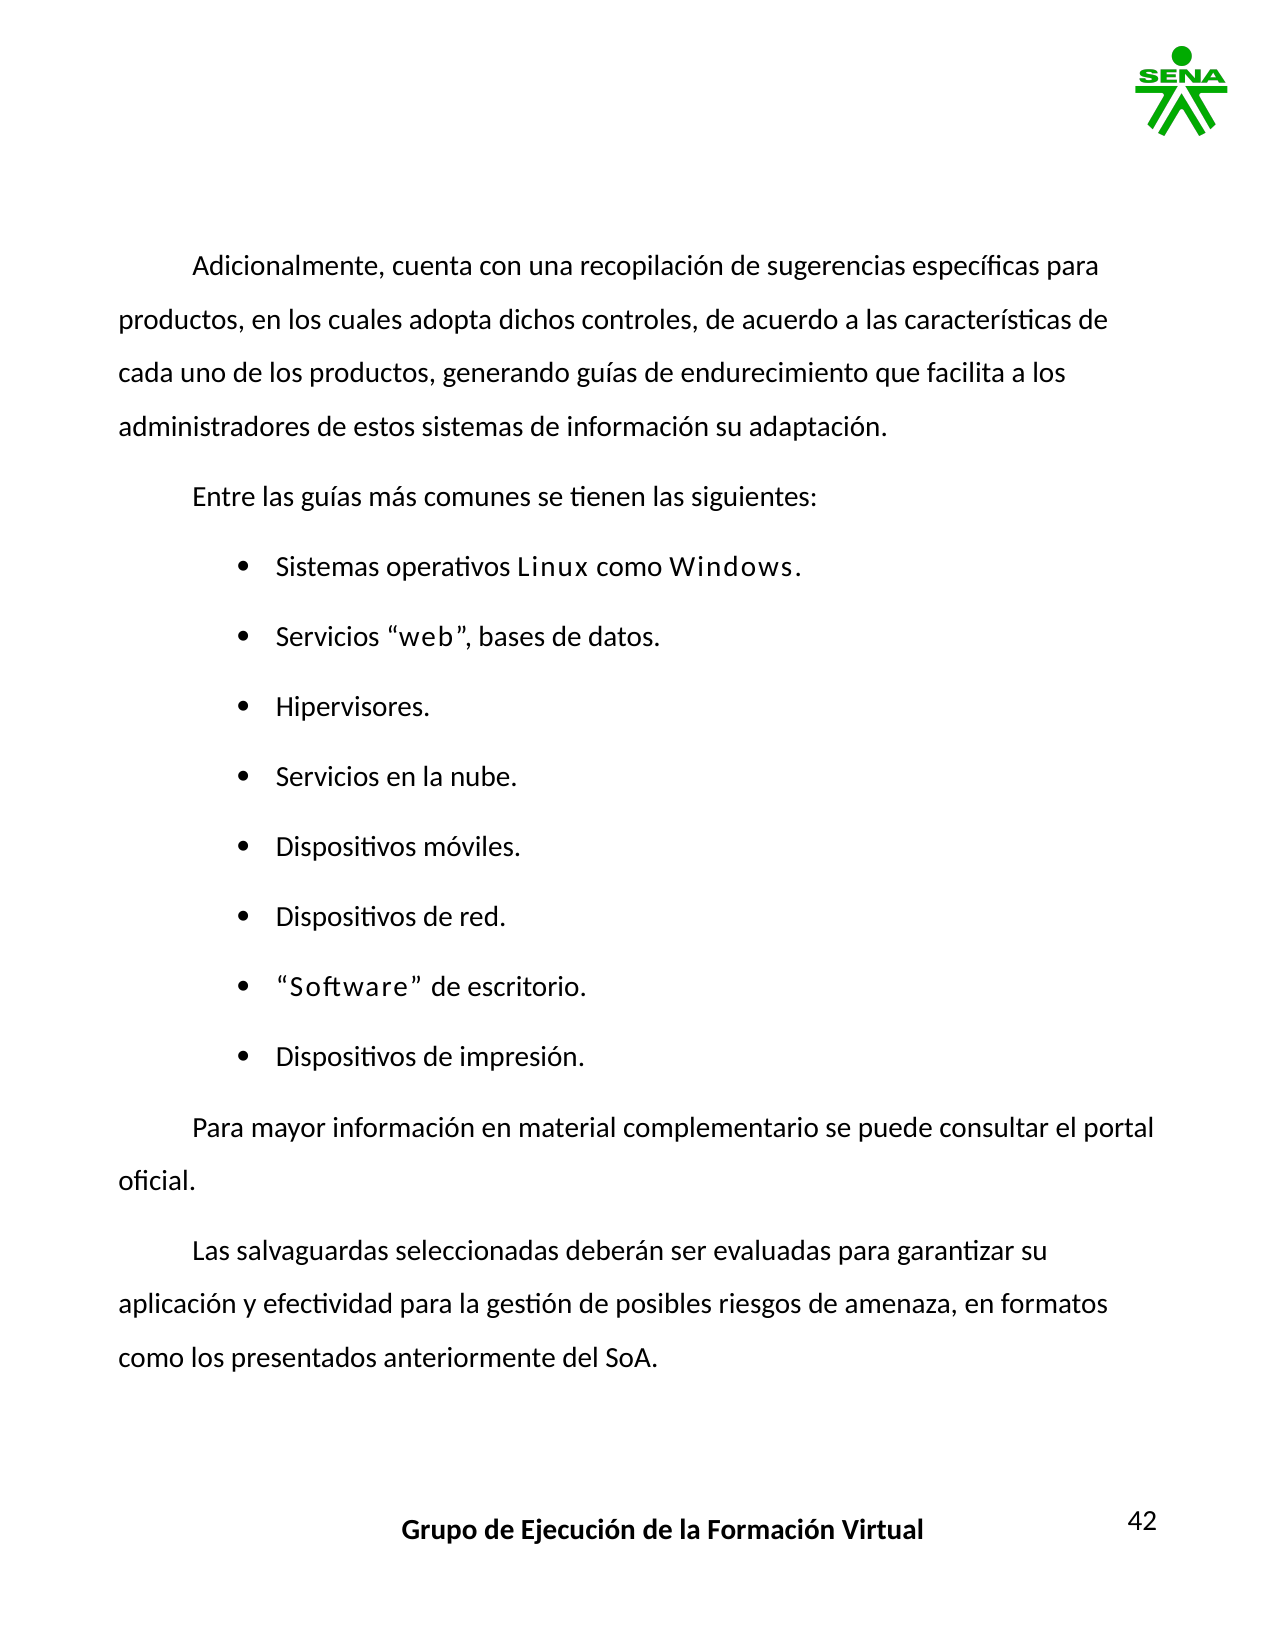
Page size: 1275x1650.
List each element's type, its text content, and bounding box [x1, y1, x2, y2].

list Dispositivos móviles. [238, 828, 1157, 864]
text Adicionalmente, cuenta con una recopilación de sugerencias específicas para productos, en los cuales adopta dichos controles, de acuerdo a las características de cada uno de los productos, generando guías de endurecimiento que facilita a los administradores de estos sistemas de información su adaptación. [118, 247, 1157, 443]
list Sistemas operativos Linux como Windows. [238, 548, 1157, 583]
text Entre las guías más comunes se tienen las siguientes: [118, 478, 1157, 513]
list Servicios en la nube. [238, 758, 1157, 794]
list “Software” de escritorio. [238, 968, 1157, 1004]
text Las salvaguardas seleccionadas deberán ser evaluadas para garantizar su aplicación y efectividad para la gestión de posibles riesgos de amenaza, en formatos como los presentados anteriormente del SoA. [118, 1232, 1157, 1375]
list Dispositivos de red. [238, 898, 1157, 934]
list Dispositivos de impresión. [238, 1038, 1157, 1074]
list Hipervisores. [238, 688, 1157, 724]
list Servicios “web”, bases de datos. [238, 618, 1157, 653]
picture [1135, 46, 1228, 136]
text Para mayor información en material complementario se puede consultar el portal oficial. [118, 1109, 1157, 1198]
